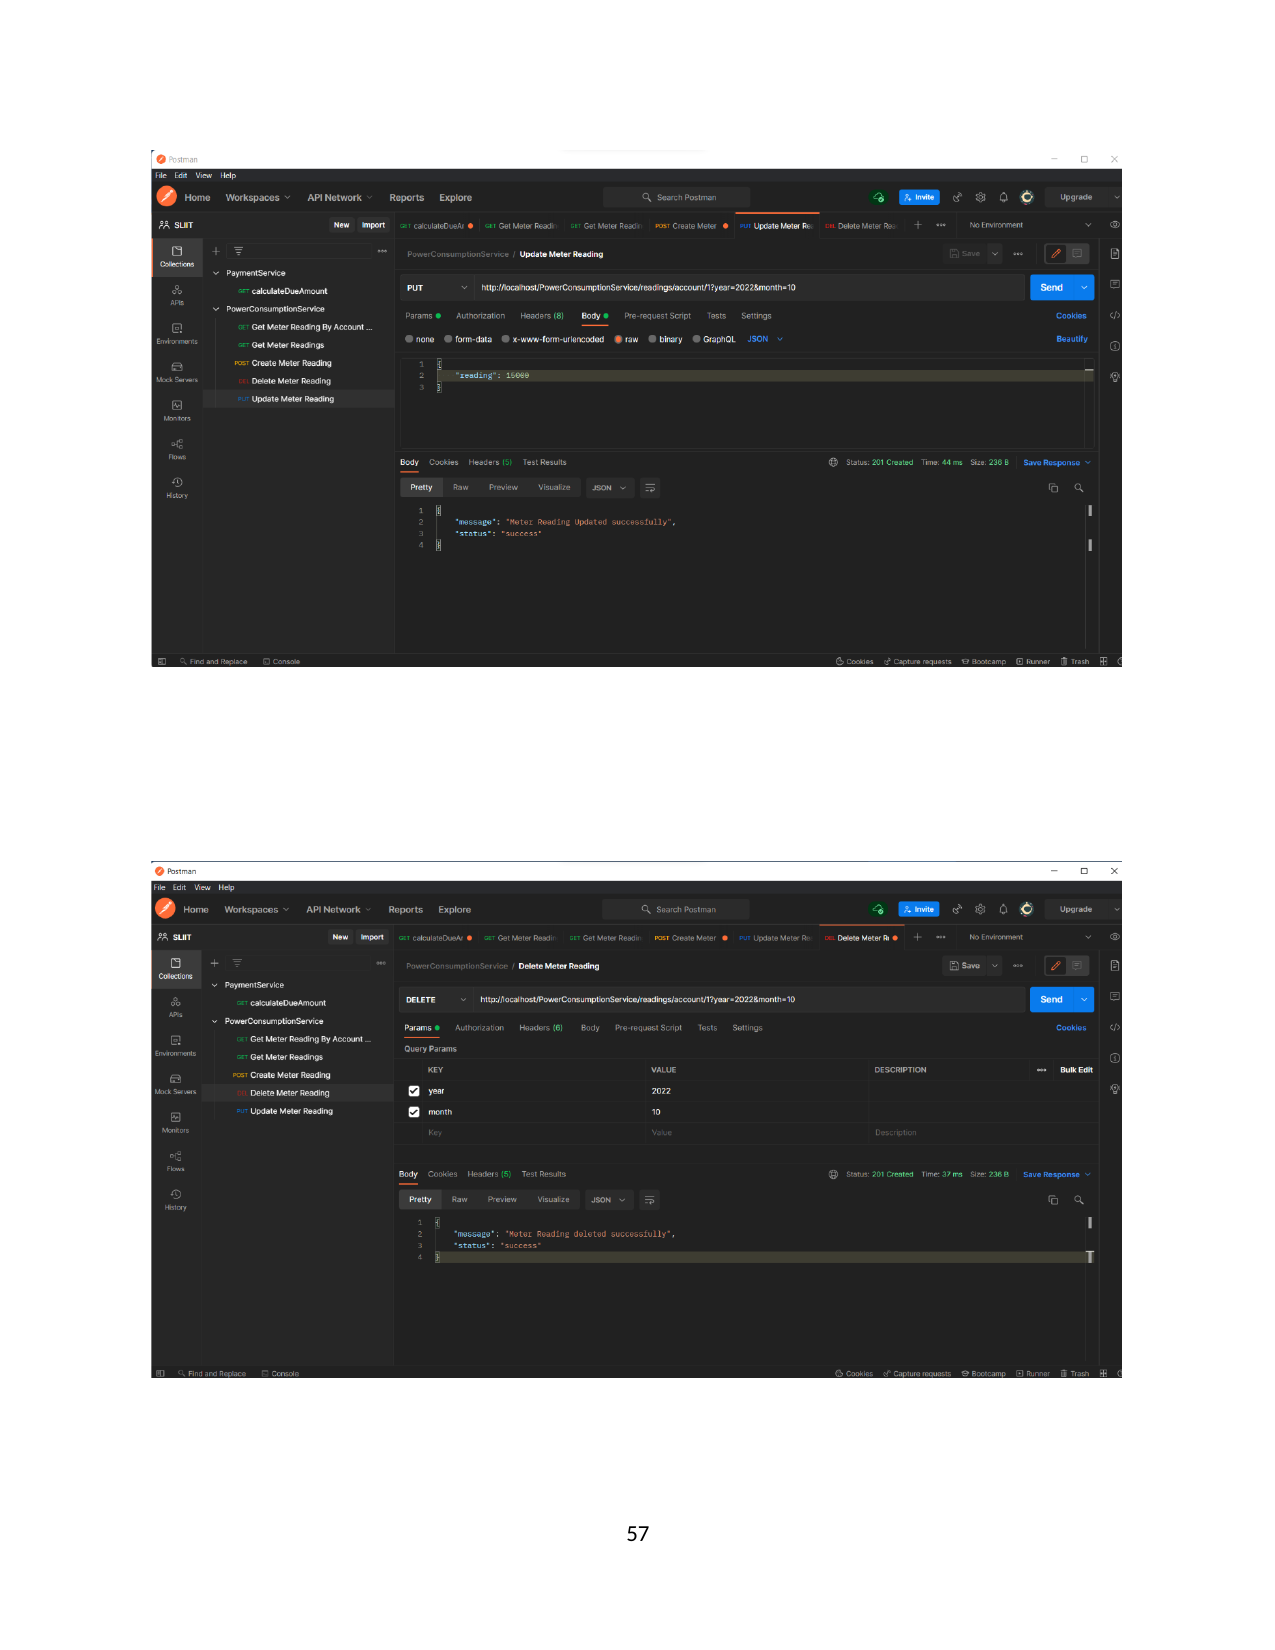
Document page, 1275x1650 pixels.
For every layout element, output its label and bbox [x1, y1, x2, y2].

picture [150, 150, 1122, 665]
picture [150, 861, 1122, 1377]
